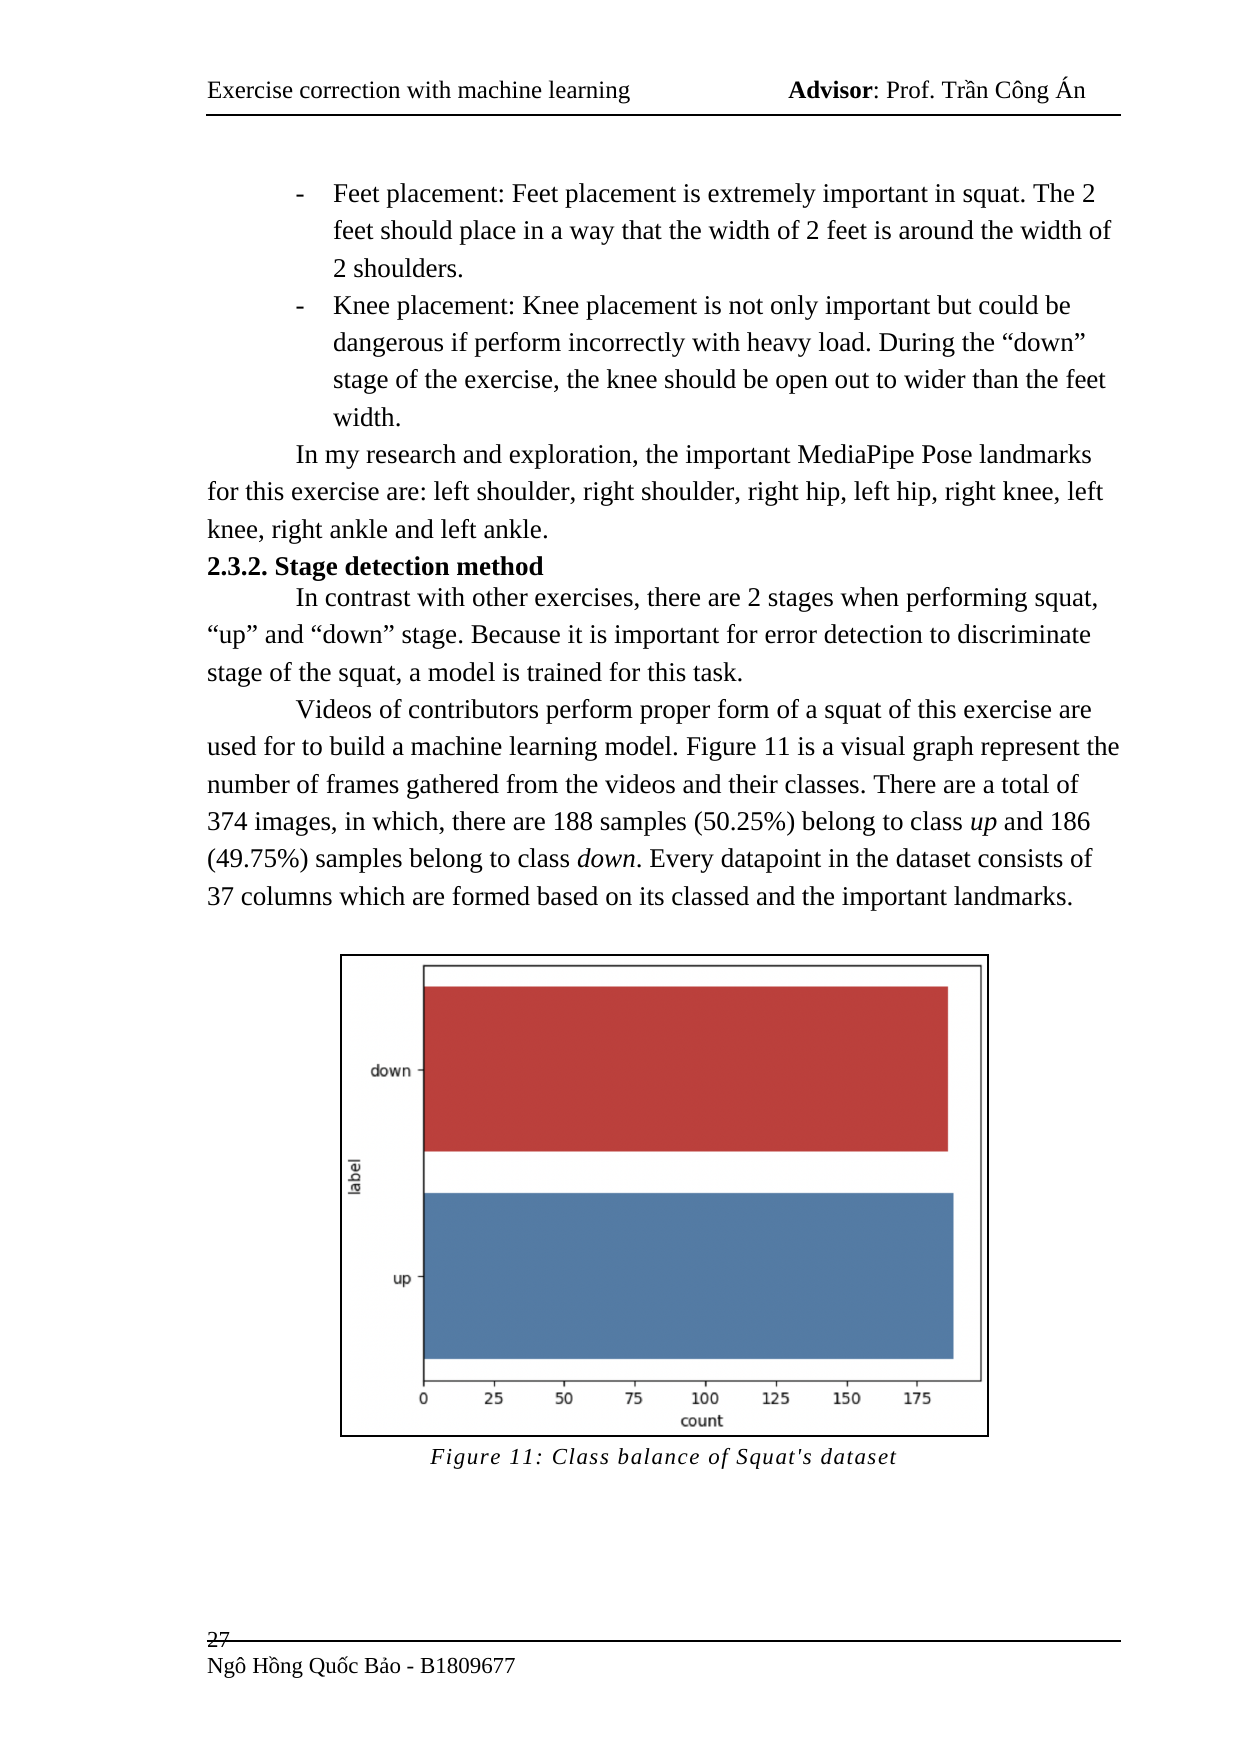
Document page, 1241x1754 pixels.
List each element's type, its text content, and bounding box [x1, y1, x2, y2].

text In my research and exploration, the important MediaPipe Pose landmarks for this exercise are: left shoulder, right shoulder, right hip, left hip, right knee, left knee, right ankle and left ankle. [207, 438, 1122, 544]
text Videos of contributors perform proper form of a squat of this exercise are used for to build a machine learning model. Figure 11 is a visual graph represent the number of frames gathered from the videos and their classes. There are a total of 374 images, in which, there are 188 samples (50.25%) belong to class up and 186 (49.75%) samples belong to class down. Every datapoint in the dataset consists of 37 columns which are formed based on its classed and the important landmarks. [207, 693, 1122, 911]
picture [342, 956, 987, 1435]
list Feet placement: Feet placement is extremely important in squat. The 2 feet should place in a way that the width of 2 feet is around the width of 2 shoulders. [295, 177, 1122, 283]
text 2.3.2. Stage detection method [207, 550, 1122, 581]
text In contrast with other exercises, there are 2 stages when performing squat, “up” and “down” stage. Because it is important for error detection to discriminate stage of the squat, a model is trained for this task. [207, 581, 1122, 687]
text Figure 11: Class balance of Squat's dataset [207, 1443, 1122, 1469]
list Knee placement: Knee placement is not only important but could be dangerous if perform incorrectly with heavy load. During the “down” stage of the exercise, the knee should be open out to wider than the feet width. [295, 289, 1122, 432]
